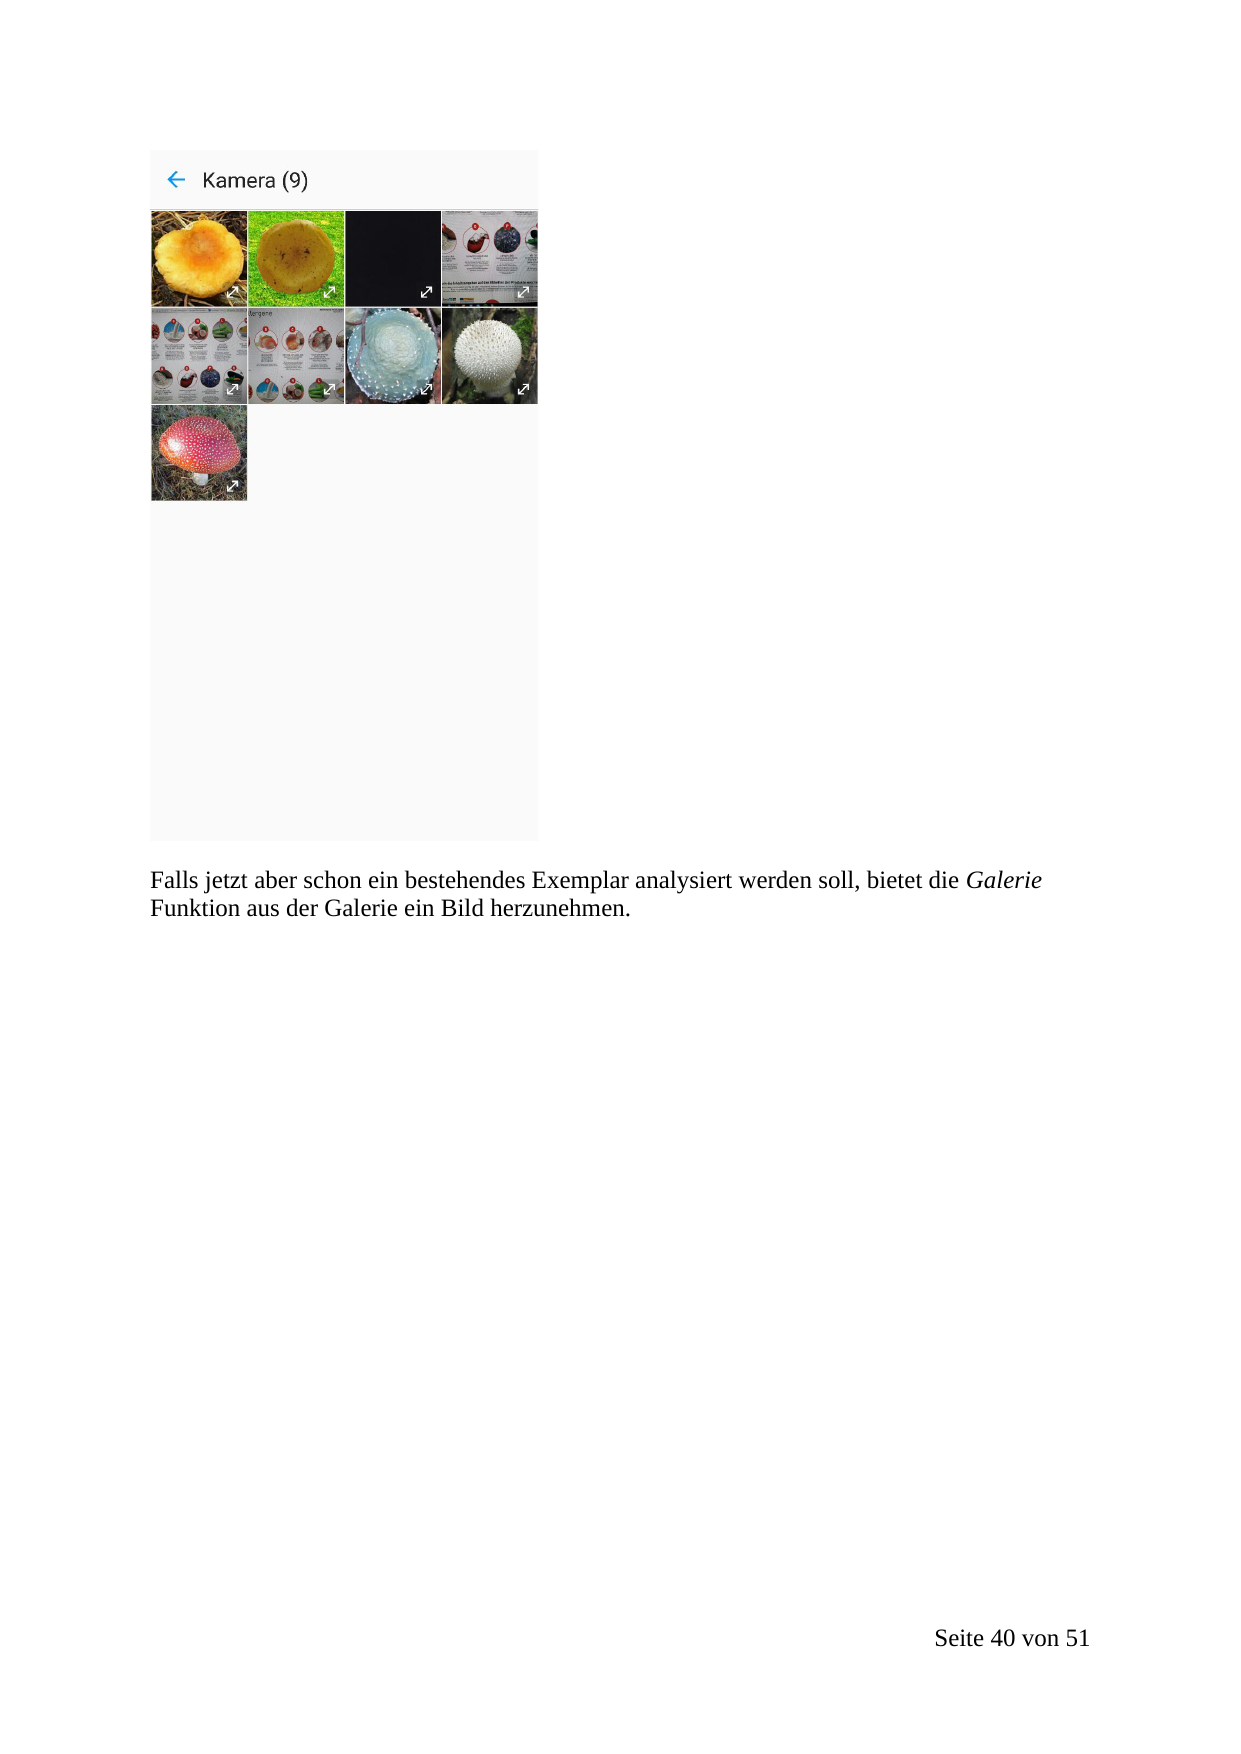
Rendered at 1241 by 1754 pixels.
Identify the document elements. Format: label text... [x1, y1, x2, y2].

picture [150, 150, 539, 841]
text Falls jetzt aber schon ein bestehendes Exemplar analysiert werden soll, bietet die Galerie Funktion aus der Galerie ein Bild herzunehmen. [150, 865, 1090, 922]
